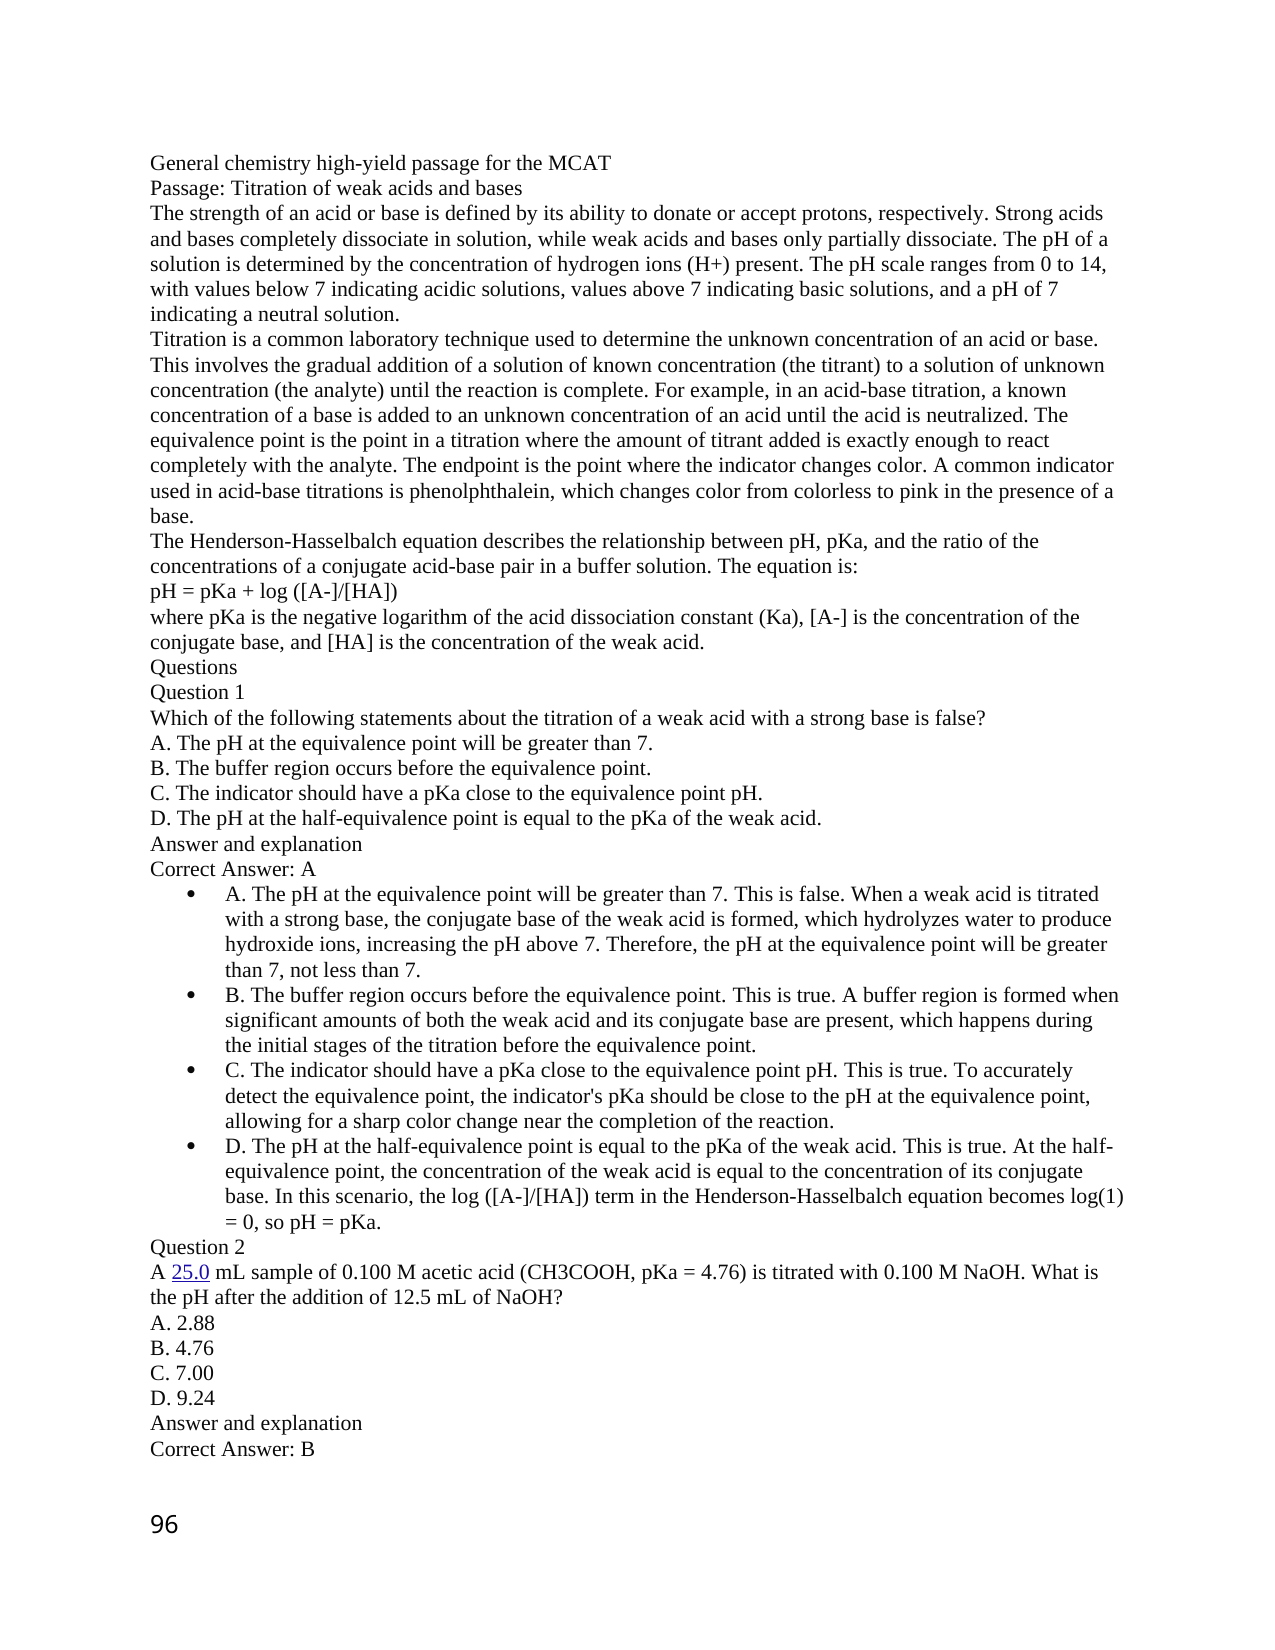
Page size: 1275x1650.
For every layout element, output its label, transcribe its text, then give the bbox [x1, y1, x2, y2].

text The strength of an acid or base is defined by its ability to donate or accept protons, respectively. Strong acids and bases completely dissociate in solution, while weak acids and bases only partially dissociate. The pH of a solution is determined by the concentration of hydrogen ions (H+) present. The pH scale ranges from 0 to 14, with values below 7 indicating acidic solutions, values above 7 indicating basic solutions, and a pH of 7 indicating a neutral solution. [150, 200, 1125, 326]
text Question 1 [150, 679, 1125, 704]
text Titration is a common laboratory technique used to determine the unknown concentration of an acid or base. This involves the gradual addition of a solution of known concentration (the titrant) to a solution of unknown concentration (the analyte) until the reaction is complete. For example, in an acid-base titration, a known concentration of a base is added to an unknown concentration of an acid until the acid is neutralized. The equivalence point is the point in a titration where the amount of titrant added is exactly enough to react completely with the analyte. The endpoint is the point where the indicator changes color. A common indicator used in acid-base titrations is phenolphthalein, which changes color from colorless to pink in the presence of a base. [150, 326, 1125, 528]
text Correct Answer: B [150, 1436, 1125, 1461]
text A. 2.88 B. 4.76 C. 7.00 D. 9.24 [150, 1309, 1125, 1410]
text Questions [150, 654, 1125, 679]
text Passage: Titration of weak acids and bases [150, 175, 1125, 200]
list A. The pH at the equivalence point will be greater than 7. This is false. When a weak acid is titrated with a strong base, the conjugate base of the weak acid is formed, which hydrolyzes water to produce hydroxide ions, increasing the pH above 7. Therefore, the pH at the equivalence point will be greater than 7, not less than 7. [187, 881, 1125, 982]
text pH = pKa + log ([A-]/[HA]) [150, 578, 1125, 604]
text A. The pH at the equivalence point will be greater than 7. B. The buffer region occurs before the equivalence point. C. The indicator should have a pKa close to the equivalence point pH. D. The pH at the half-equivalence point is equal to the pKa of the weak acid. [150, 730, 1125, 831]
text Which of the following statements about the titration of a weak acid with a strong base is false? [150, 704, 1125, 730]
text Correct Answer: A [150, 856, 1125, 881]
text A 25.0 mL sample of 0.100 M acetic acid (CH3COOH, pKa = 4.76) is titrated with 0.100 M NaOH. What is the pH after the addition of 12.5 mL of NaOH? [150, 1259, 1125, 1309]
text Answer and explanation [150, 1410, 1125, 1436]
list C. The indicator should have a pKa close to the equivalence point pH. This is true. To accurately detect the equivalence point, the indicator's pKa should be close to the pH at the equivalence point, allowing for a sharp color change near the completion of the reaction. [187, 1057, 1125, 1133]
list D. The pH at the half-equivalence point is equal to the pKa of the weak acid. This is true. At the half-equivalence point, the concentration of the weak acid is equal to the concentration of its conjugate base. In this scenario, the log ([A-]/[HA]) term in the Henderson-Hasselbalch equation becomes log(1) = 0, so pH = pKa. [187, 1133, 1125, 1234]
text General chemistry high-yield passage for the MCAT [150, 150, 1125, 175]
text where pKa is the negative logarithm of the acid dissociation constant (Ka), [A-] is the concentration of the conjugate base, and [HA] is the concentration of the weak acid. [150, 604, 1125, 654]
list B. The buffer region occurs before the equivalence point. This is true. A buffer region is formed when significant amounts of both the weak acid and its conjugate base are present, which happens during the initial stages of the titration before the equivalence point. [187, 982, 1125, 1057]
text The Henderson-Hasselbalch equation describes the relationship between pH, pKa, and the ratio of the concentrations of a conjugate acid-base pair in a buffer solution. The equation is: [150, 528, 1125, 578]
text Answer and explanation [150, 831, 1125, 856]
text Question 2 [150, 1234, 1125, 1259]
